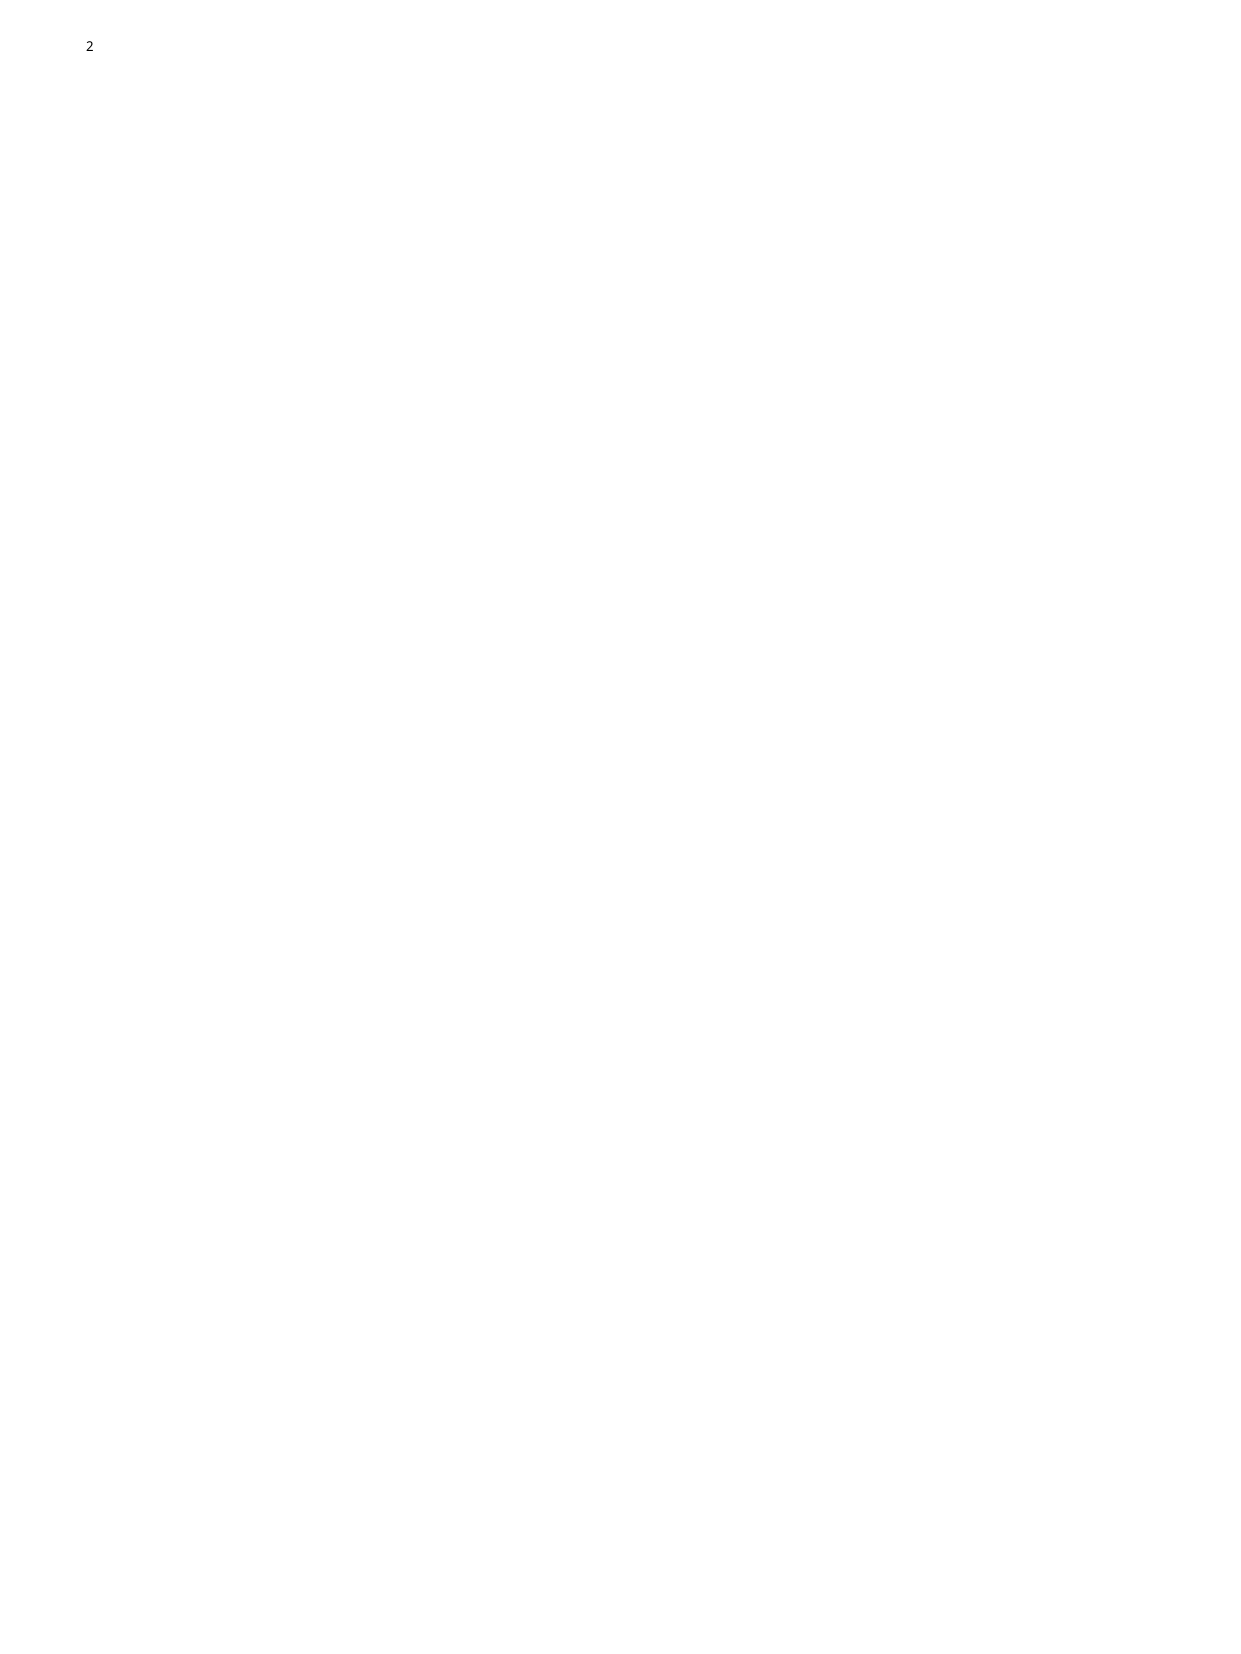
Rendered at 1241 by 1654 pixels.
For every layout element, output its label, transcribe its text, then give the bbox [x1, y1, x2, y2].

text 2 [86, 34, 1165, 56]
